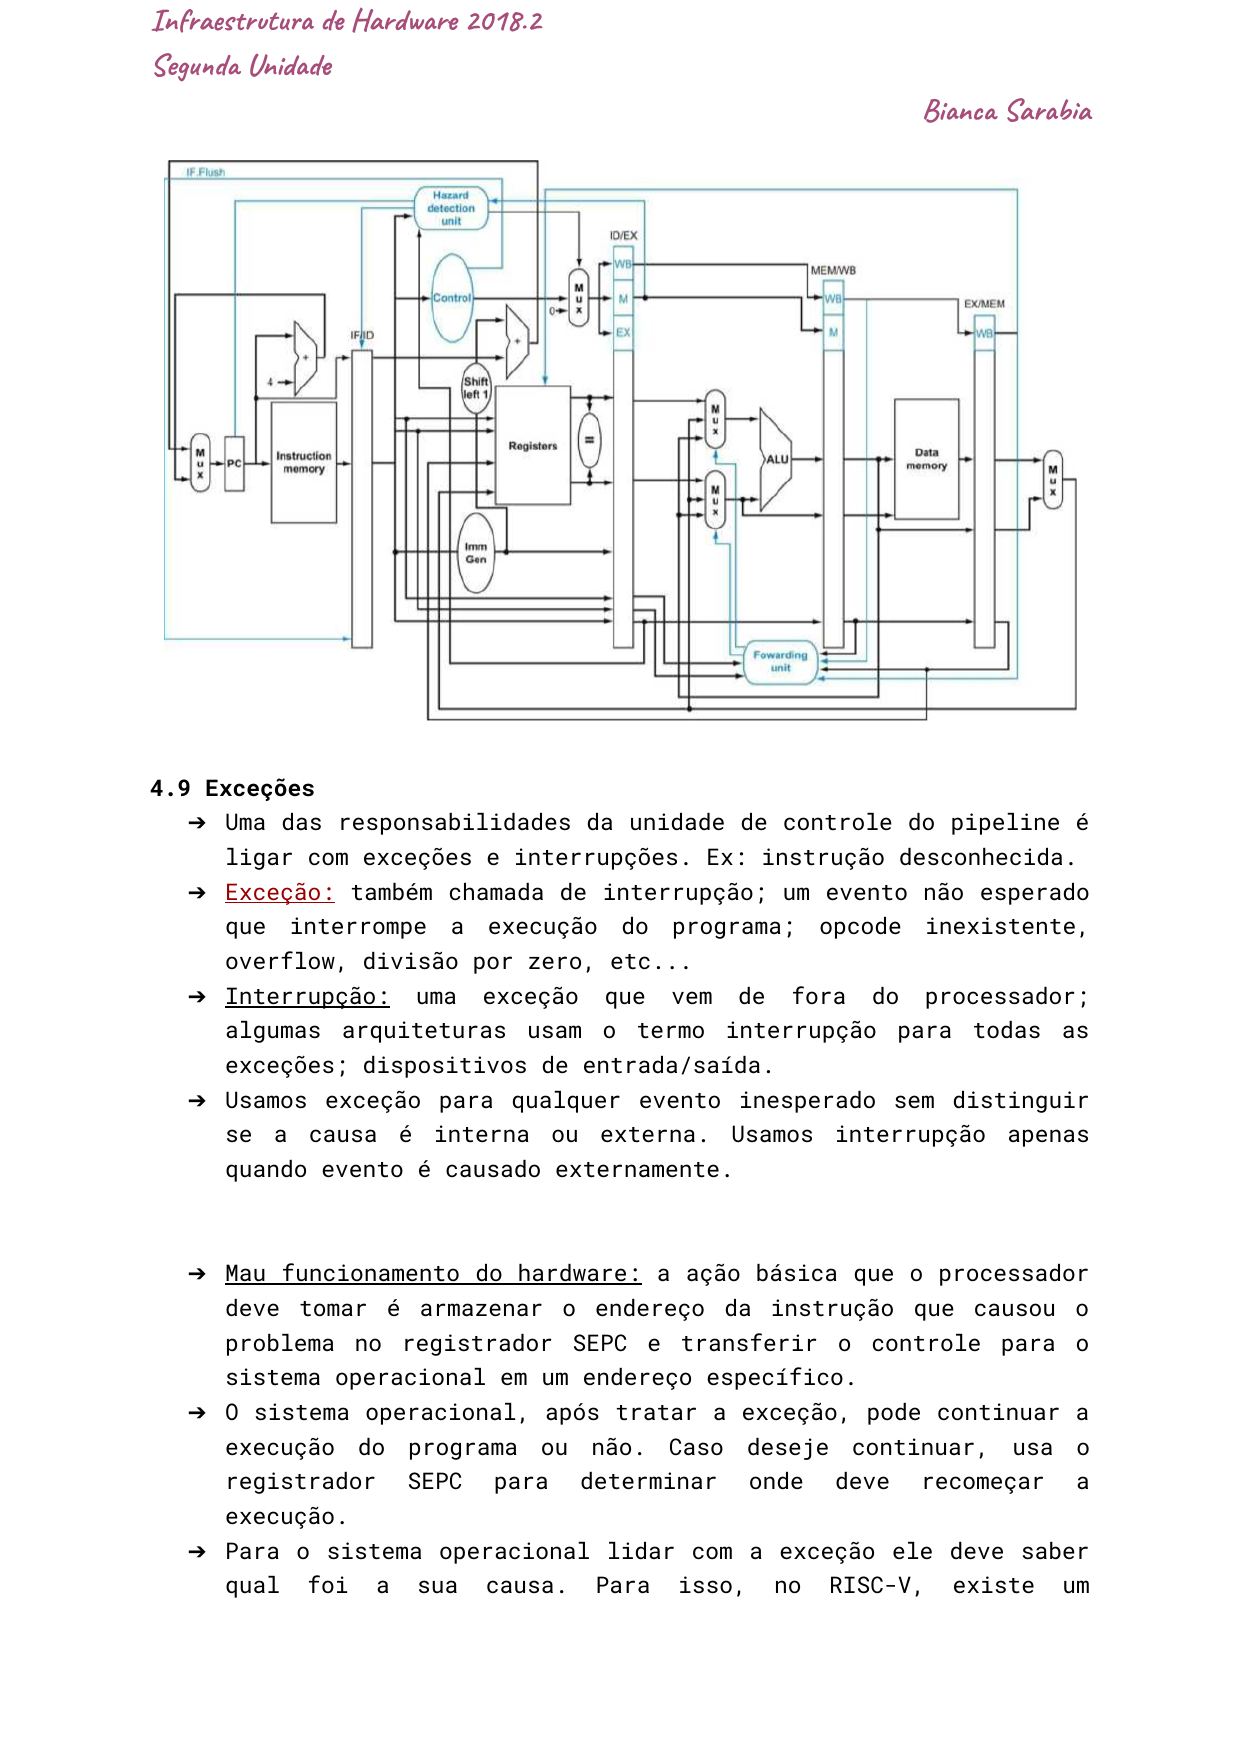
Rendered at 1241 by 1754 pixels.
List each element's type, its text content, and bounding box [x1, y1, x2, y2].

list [187, 1535, 1090, 1600]
list Mau funcionamento do hardware: a ação básica que o processador deve tomar é armazenar o endereço da instrução que causou o problema no registrador SEPC e transferir o controle para o sistema operacional em um endereço específico. [187, 1257, 1090, 1392]
list O sistema operacional, após tratar a exceção, pode continuar a execução do programa ou não. Caso deseje continuar, usa o registrador SEPC para determinar onde deve recomeçar a execução. [187, 1396, 1090, 1531]
list Interrupção: uma exceção que vem de fora do processador; algumas arquiteturas usam o termo interrupção para todas as exceções; dispositivos de entrada/saída. [187, 980, 1090, 1079]
picture [150, 150, 1091, 734]
list Exceção: também chamada de interrupção; um evento não esperado que interrompe a execução do programa; opcode inexistente, overflow, divisão por zero, etc... [187, 876, 1090, 976]
list Uma das responsabilidades da unidade de controle do pipeline é ligar com exceções e interrupções. Ex: instrução desconhecida. [187, 807, 1090, 871]
list Usamos exceção para qualquer evento inesperado sem distinguir se a causa é interna ou externa. Usamos interrupção apenas quando evento é causado externamente. [187, 1084, 1090, 1184]
text 4.9 Exceções [150, 772, 1090, 802]
